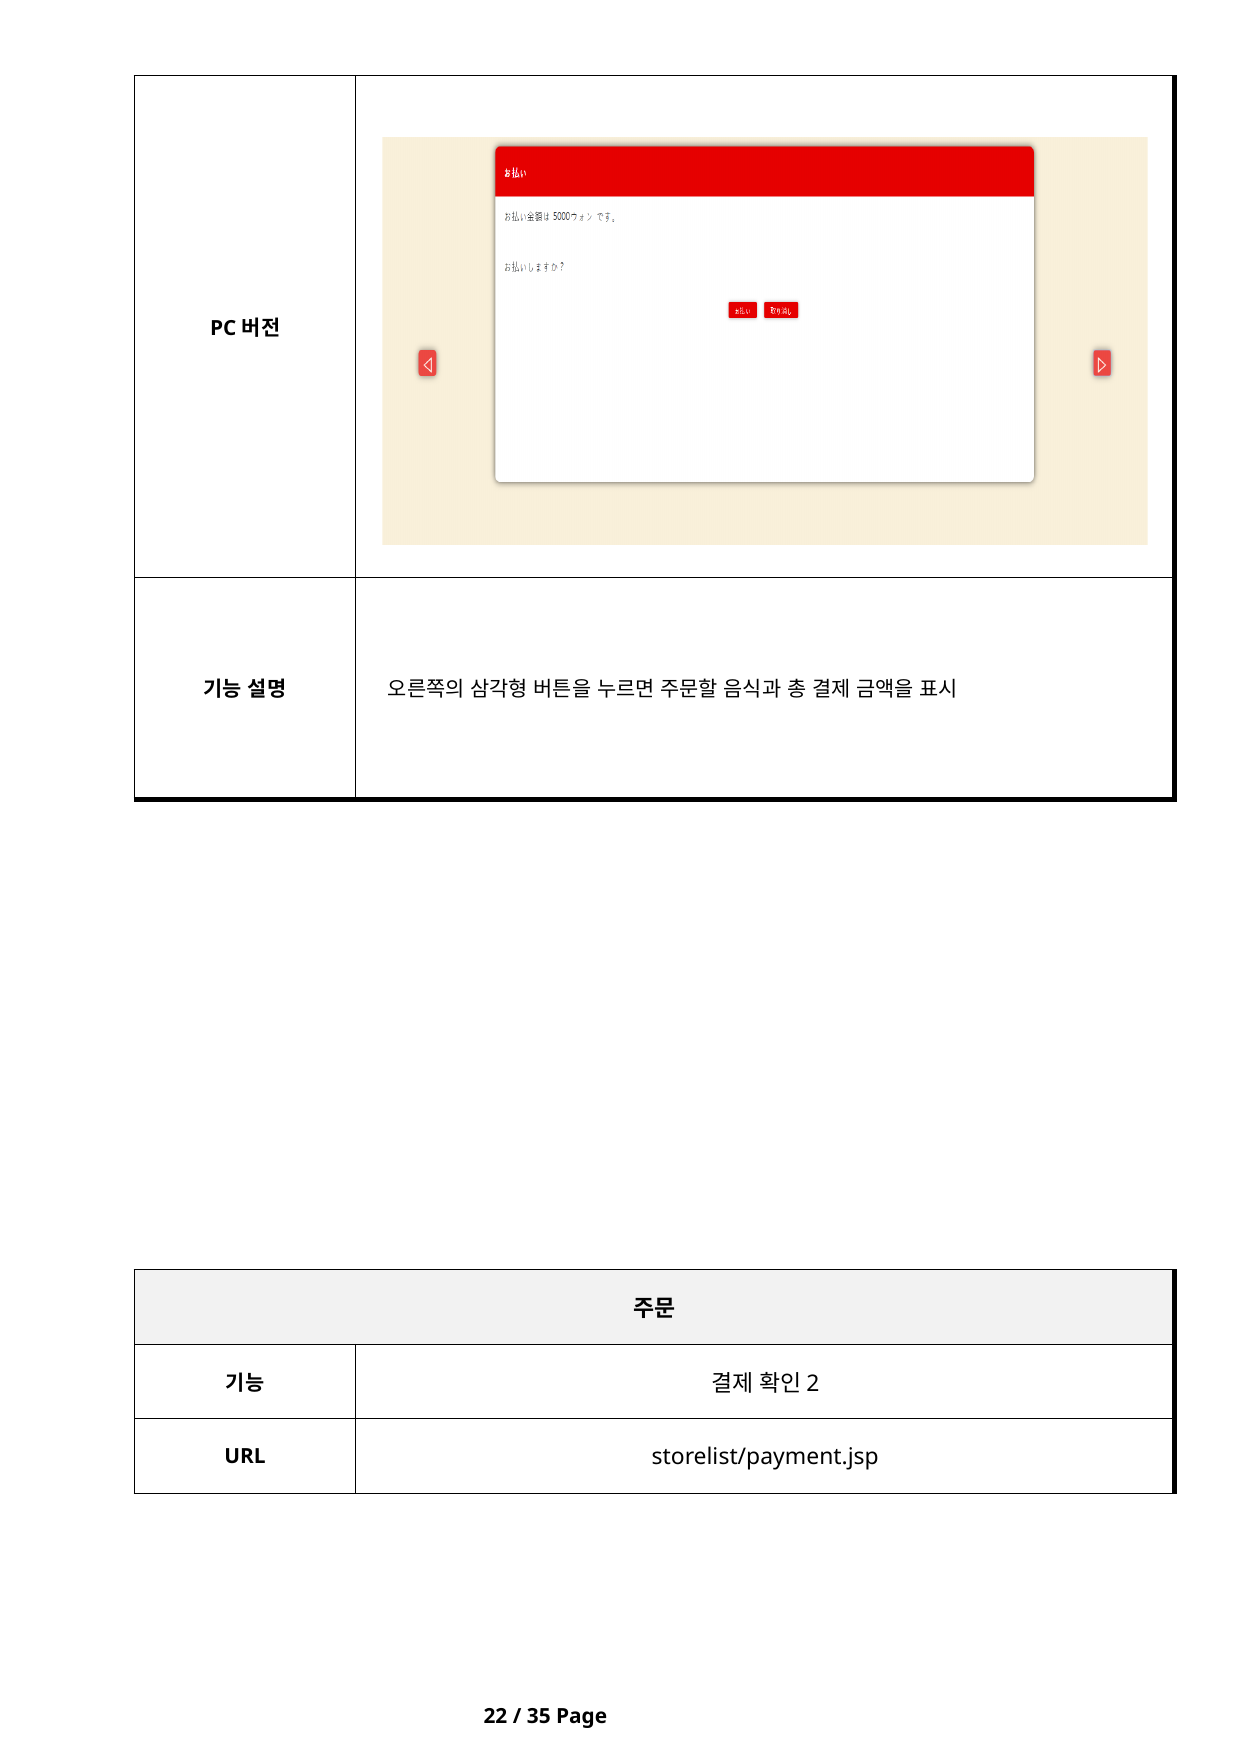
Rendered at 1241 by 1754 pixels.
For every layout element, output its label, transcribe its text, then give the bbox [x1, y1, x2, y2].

table_cell [356, 76, 1172, 577]
table_cell PC 버전 [135, 76, 355, 577]
picture [382, 137, 1148, 545]
table_cell 결제 확인2 [356, 1345, 1172, 1418]
table_cell 오른쪽의 삼각형 버튼을 누르면 주문할 음식과 총 결제 금액을 표시 [356, 578, 1172, 797]
table_cell storelist/payment.jsp [356, 1419, 1172, 1493]
table_cell 기능 설명 [135, 578, 355, 797]
table_cell 기능 [135, 1345, 355, 1418]
table_header 주문 [135, 1270, 1172, 1344]
table_cell URL [135, 1419, 355, 1493]
